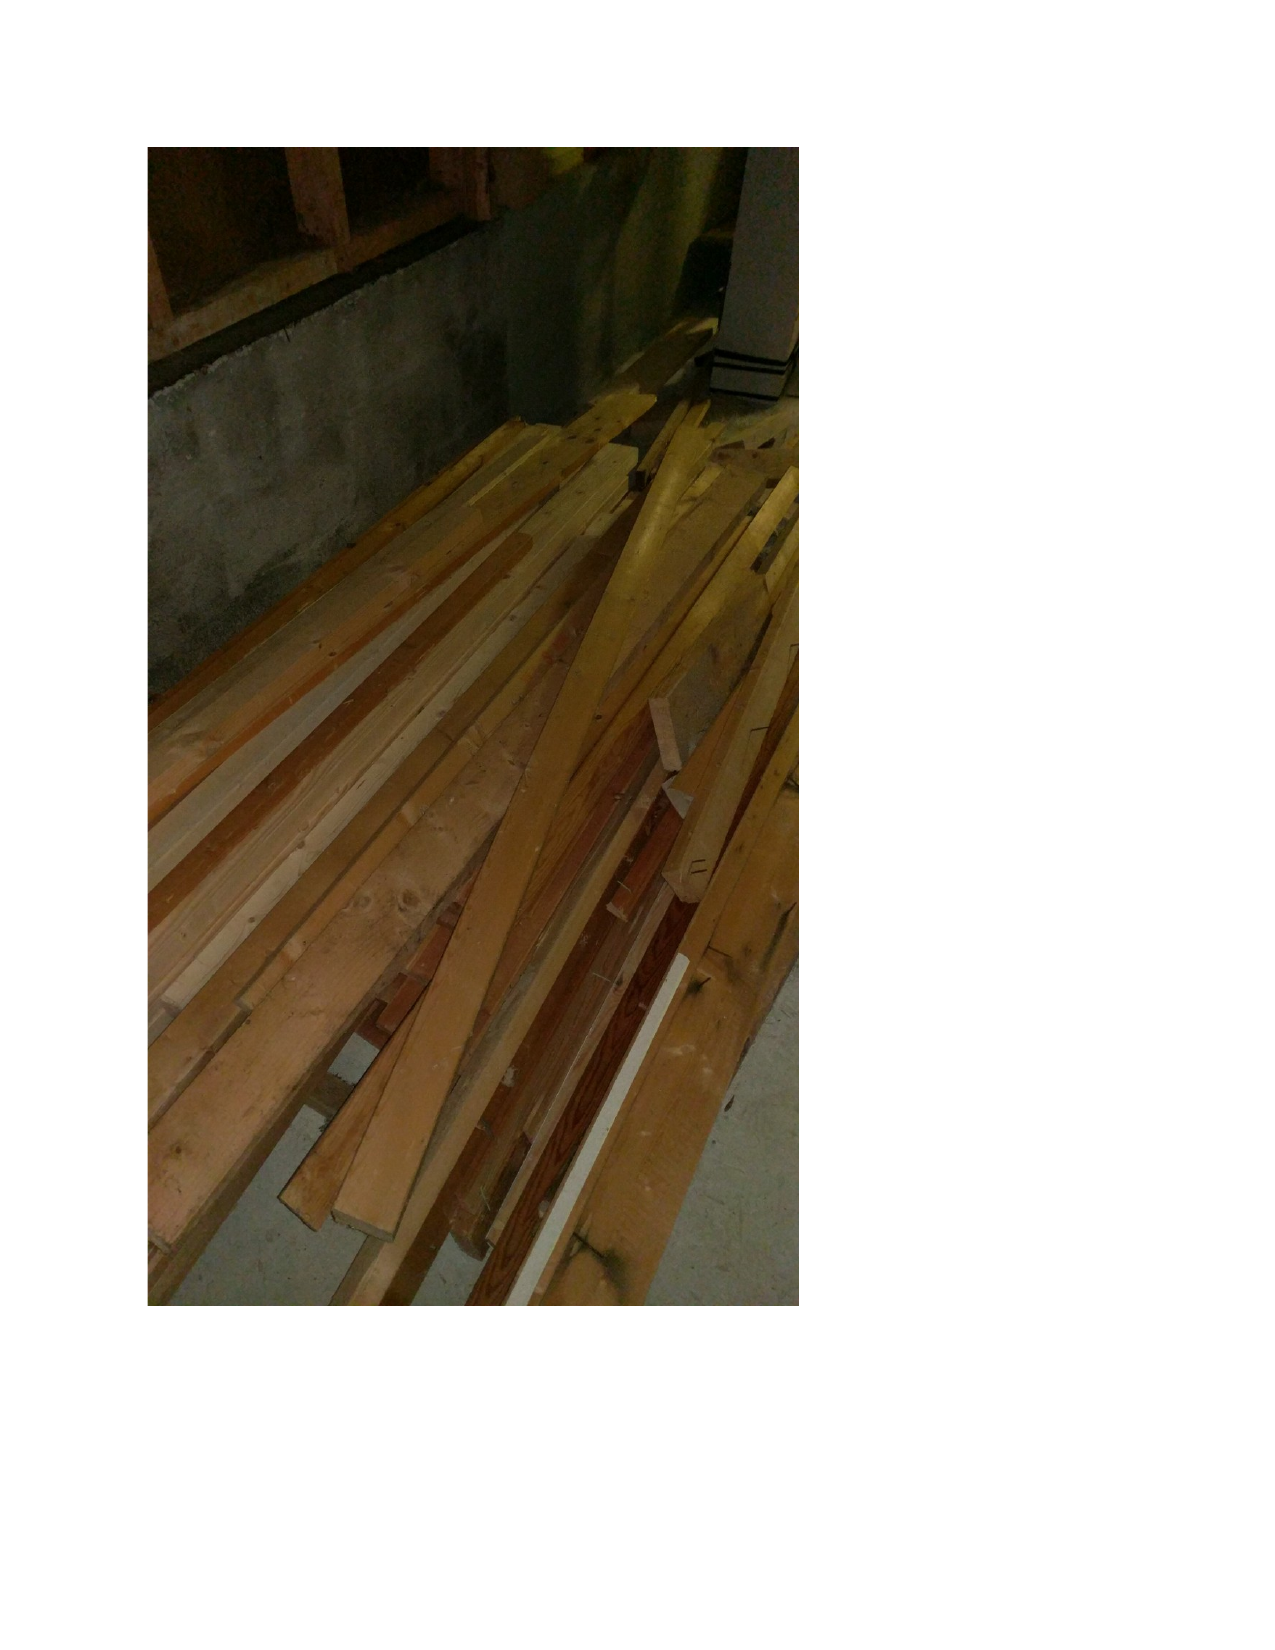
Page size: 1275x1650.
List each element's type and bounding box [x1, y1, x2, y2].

picture [147, 147, 799, 1306]
